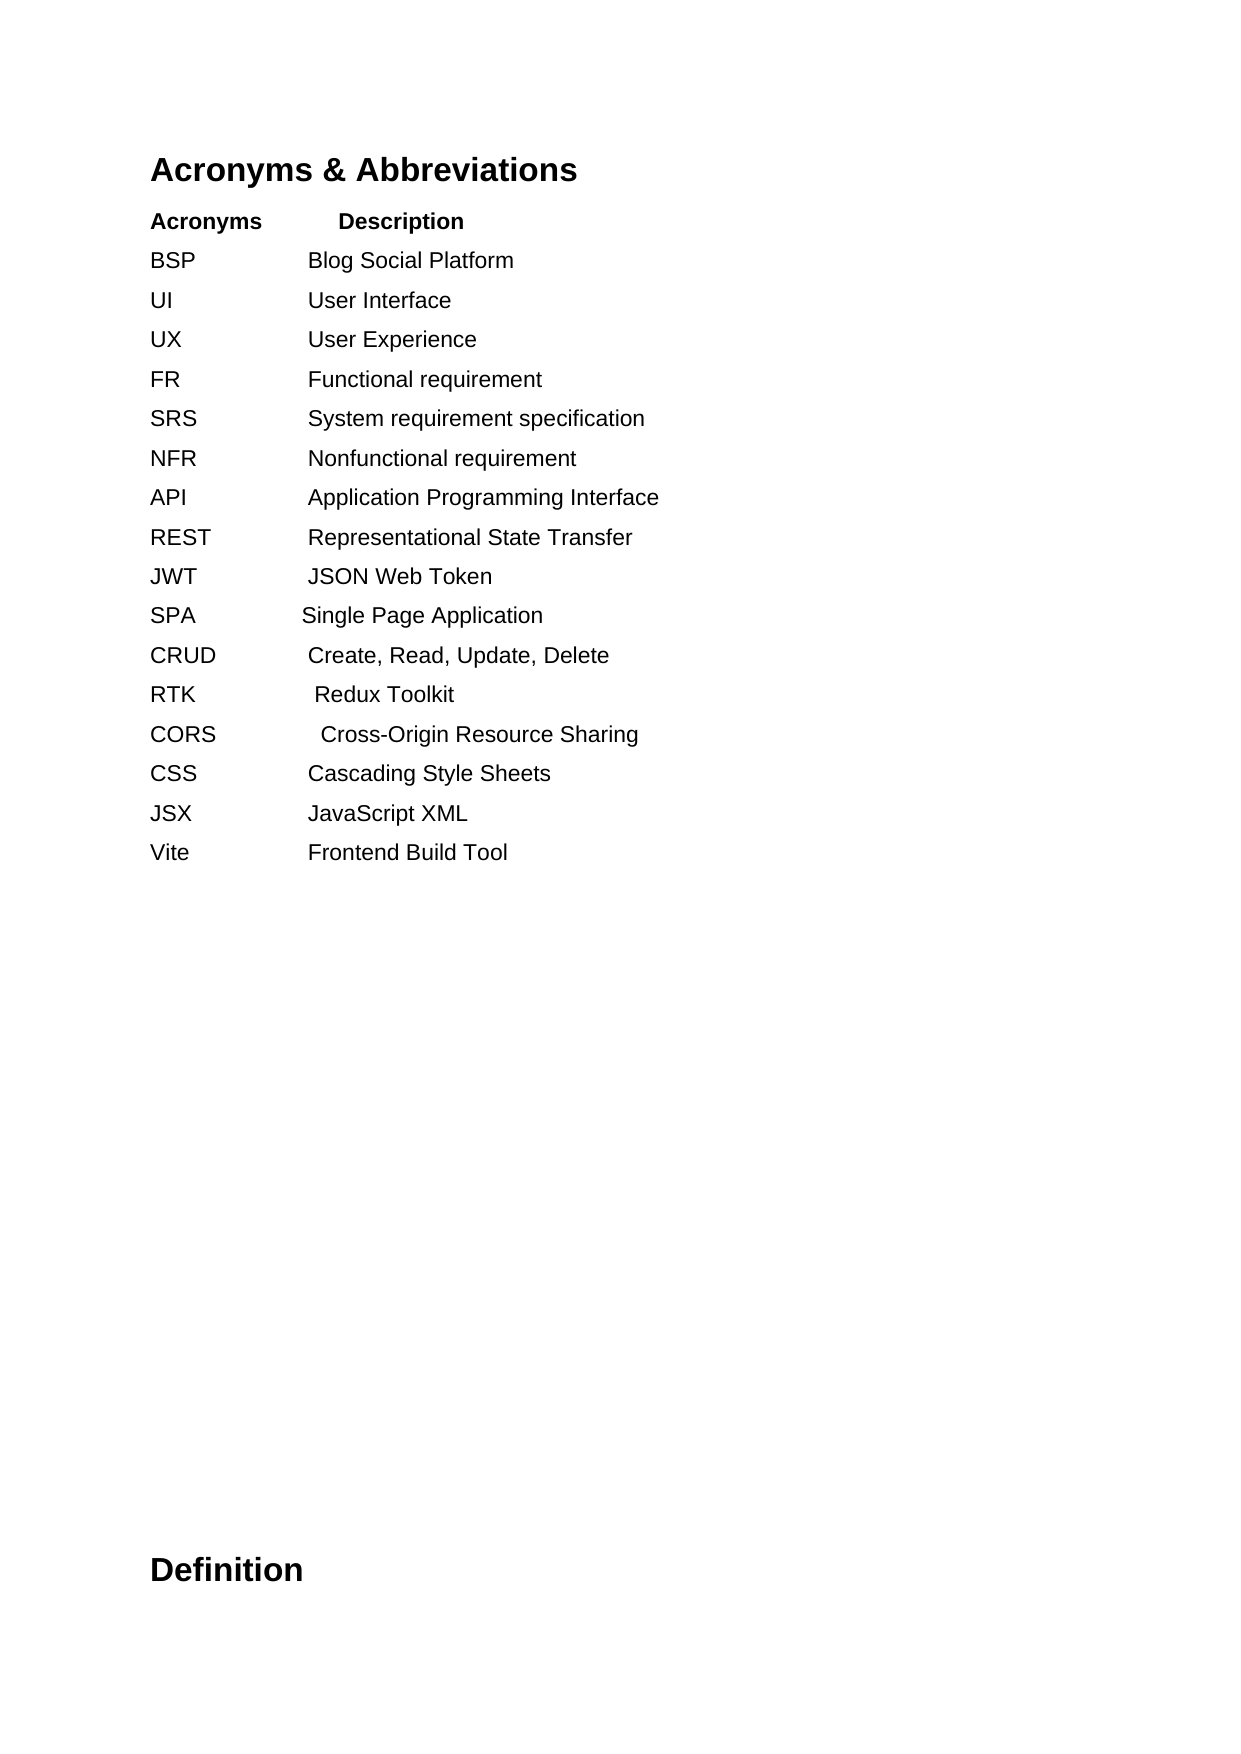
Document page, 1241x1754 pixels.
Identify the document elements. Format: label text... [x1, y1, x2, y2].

text NFR Nonfunctional requirement [150, 444, 1090, 471]
text CRUD Create, Read, Update, Delete [150, 642, 1090, 668]
text RTK Redux Toolkit [150, 681, 1090, 708]
text BSP Blog Social Platform [150, 247, 1090, 273]
text JWT JSON Web Token [150, 563, 1090, 589]
text Acronyms Description [150, 208, 1090, 234]
text UX User Experience [150, 326, 1090, 352]
text SPA Single Page Application [150, 602, 1090, 629]
text Acronyms & Abbreviations [150, 150, 1090, 188]
text API Application Programming Interface [150, 484, 1090, 510]
text JSX JavaScript XML [150, 800, 1090, 826]
text SRS System requirement specification [150, 405, 1090, 431]
text CORS Cross-Origin Resource Sharing [150, 721, 1090, 747]
text CSS Cascading Style Sheets [150, 760, 1090, 787]
text Definition [150, 1550, 1090, 1588]
text Vite Frontend Build Tool [150, 839, 1090, 866]
text UI User Interface [150, 287, 1090, 313]
text FR Functional requirement [150, 366, 1090, 392]
text REST Representational State Transfer [150, 523, 1090, 550]
